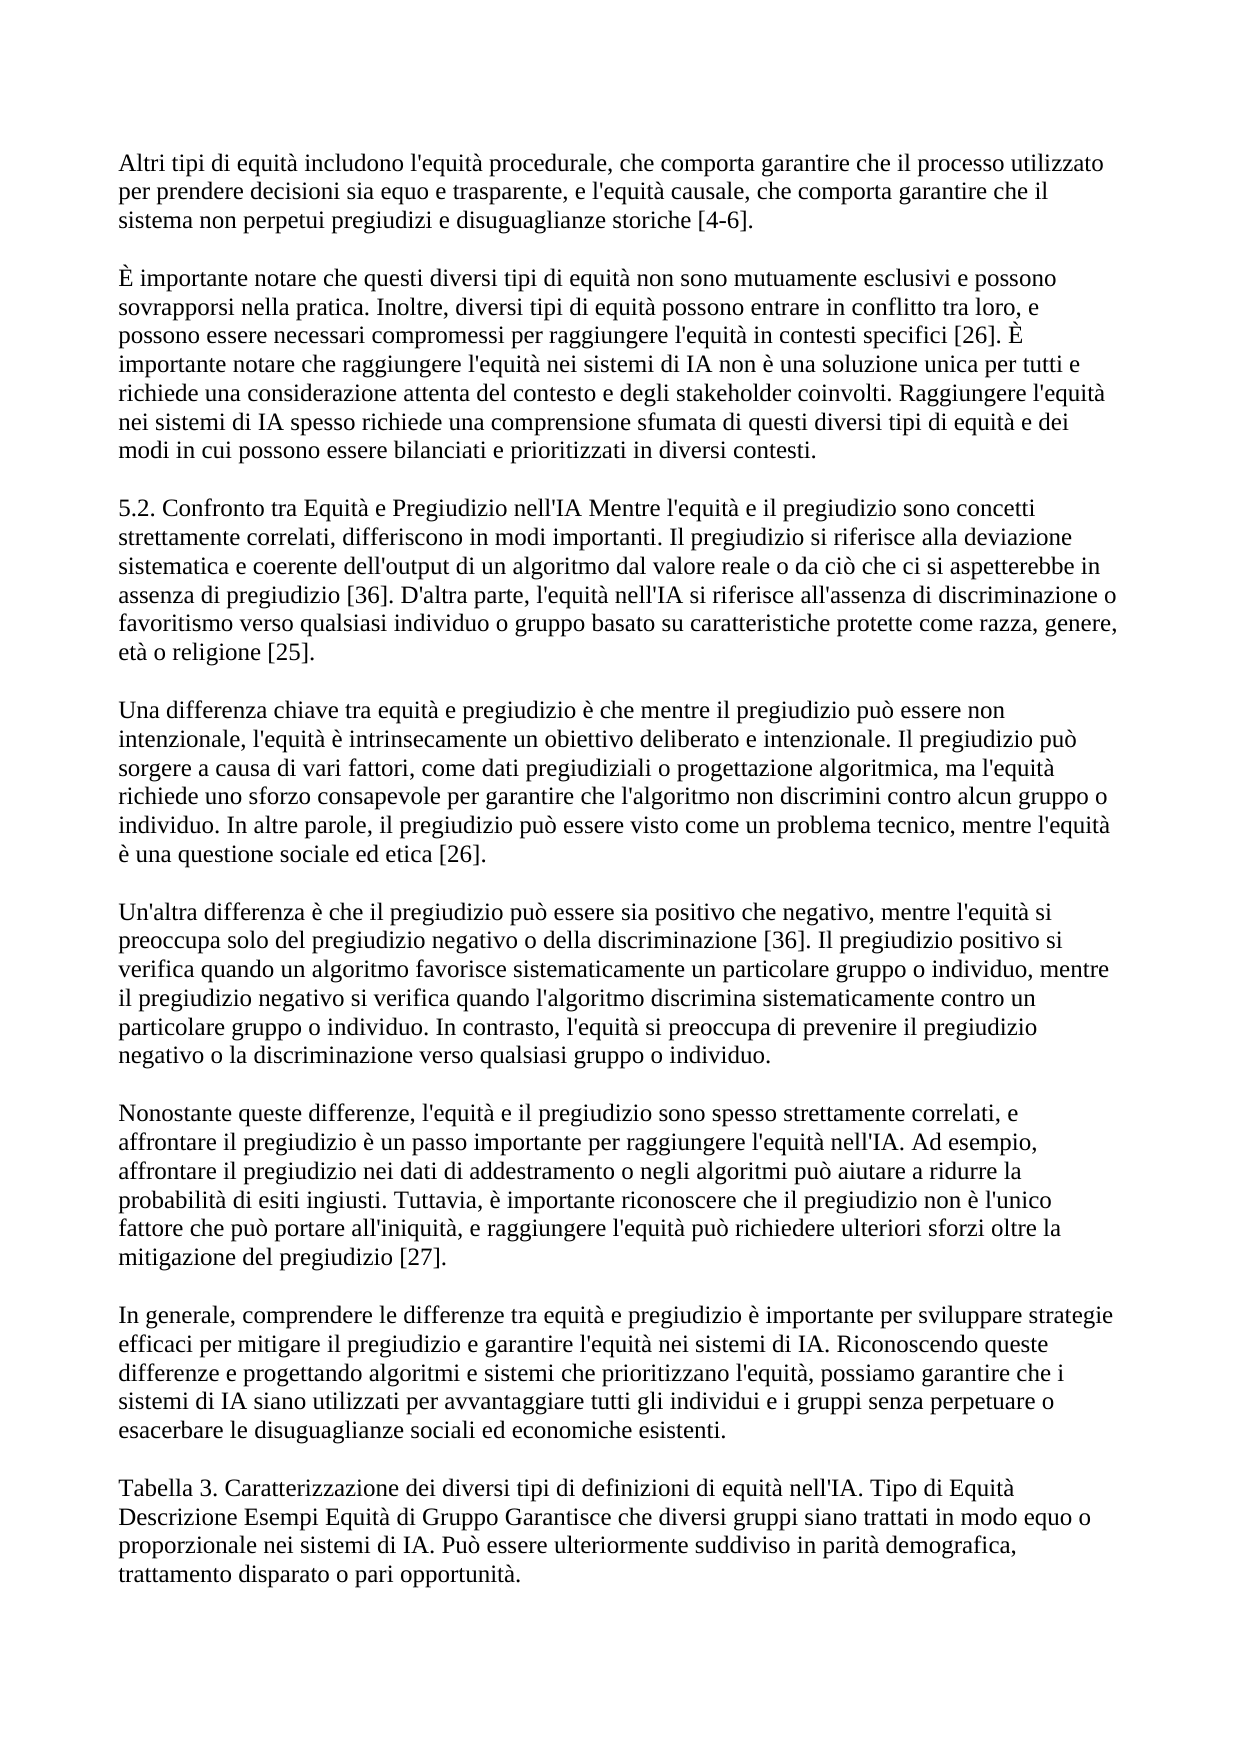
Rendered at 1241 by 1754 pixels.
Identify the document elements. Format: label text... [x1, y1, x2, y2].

text È importante notare che questi diversi tipi di equità non sono mutuamente esclusivi e possono sovrapporsi nella pratica. Inoltre, diversi tipi di equità possono entrare in conflitto tra loro, e possono essere necessari compromessi per raggiungere l'equità in contesti specifici [26]. È importante notare che raggiungere l'equità nei sistemi di IA non è una soluzione unica per tutti e richiede una considerazione attenta del contesto e degli stakeholder coinvolti. Raggiungere l'equità nei sistemi di IA spesso richiede una comprensione sfumata di questi diversi tipi di equità e dei modi in cui possono essere bilanciati e prioritizzati in diversi contesti. [118, 263, 1122, 464]
text In generale, comprendere le differenze tra equità e pregiudizio è importante per sviluppare strategie efficaci per mitigare il pregiudizio e garantire l'equità nei sistemi di IA. Riconoscendo queste differenze e progettando algoritmi e sistemi che prioritizzano l'equità, possiamo garantire che i sistemi di IA siano utilizzati per avvantaggiare tutti gli individui e i gruppi senza perpetuare o esacerbare le disuguaglianze sociali ed economiche esistenti. [118, 1300, 1122, 1444]
text Altri tipi di equità includono l'equità procedurale, che comporta garantire che il processo utilizzato per prendere decisioni sia equo e trasparente, e l'equità causale, che comporta garantire che il sistema non perpetui pregiudizi e disuguaglianze storiche [4-6]. [118, 148, 1122, 234]
text Un'altra differenza è che il pregiudizio può essere sia positivo che negativo, mentre l'equità si preoccupa solo del pregiudizio negativo o della discriminazione [36]. Il pregiudizio positivo si verifica quando un algoritmo favorisce sistematicamente un particolare gruppo o individuo, mentre il pregiudizio negativo si verifica quando l'algoritmo discrimina sistematicamente contro un particolare gruppo o individuo. In contrasto, l'equità si preoccupa di prevenire il pregiudizio negativo o la discriminazione verso qualsiasi gruppo o individuo. [118, 897, 1122, 1069]
text Una differenza chiave tra equità e pregiudizio è che mentre il pregiudizio può essere non intenzionale, l'equità è intrinsecamente un obiettivo deliberato e intenzionale. Il pregiudizio può sorgere a causa di vari fattori, come dati pregiudiziali o progettazione algoritmica, ma l'equità richiede uno sforzo consapevole per garantire che l'algoritmo non discrimini contro alcun gruppo o individuo. In altre parole, il pregiudizio può essere visto come un problema tecnico, mentre l'equità è una questione sociale ed etica [26]. [118, 695, 1122, 868]
text Nonostante queste differenze, l'equità e il pregiudizio sono spesso strettamente correlati, e affrontare il pregiudizio è un passo importante per raggiungere l'equità nell'IA. Ad esempio, affrontare il pregiudizio nei dati di addestramento o negli algoritmi può aiutare a ridurre la probabilità di esiti ingiusti. Tuttavia, è importante riconoscere che il pregiudizio non è l'unico fattore che può portare all'iniquità, e raggiungere l'equità può richiedere ulteriori sforzi oltre la mitigazione del pregiudizio [27]. [118, 1098, 1122, 1271]
text Tabella 3. Caratterizzazione dei diversi tipi di definizioni di equità nell'IA. Tipo di Equità Descrizione Esempi Equità di Gruppo Garantisce che diversi gruppi siano trattati in modo equo o proporzionale nei sistemi di IA. Può essere ulteriormente suddiviso in parità demografica, trattamento disparato o pari opportunità. [118, 1473, 1122, 1588]
text 5.2. Confronto tra Equità e Pregiudizio nell'IA Mentre l'equità e il pregiudizio sono concetti strettamente correlati, differiscono in modi importanti. Il pregiudizio si riferisce alla deviazione sistematica e coerente dell'output di un algoritmo dal valore reale o da ciò che ci si aspetterebbe in assenza di pregiudizio [36]. D'altra parte, l'equità nell'IA si riferisce all'assenza di discriminazione o favoritismo verso qualsiasi individuo o gruppo basato su caratteristiche protette come razza, genere, età o religione [25]. [118, 493, 1122, 666]
